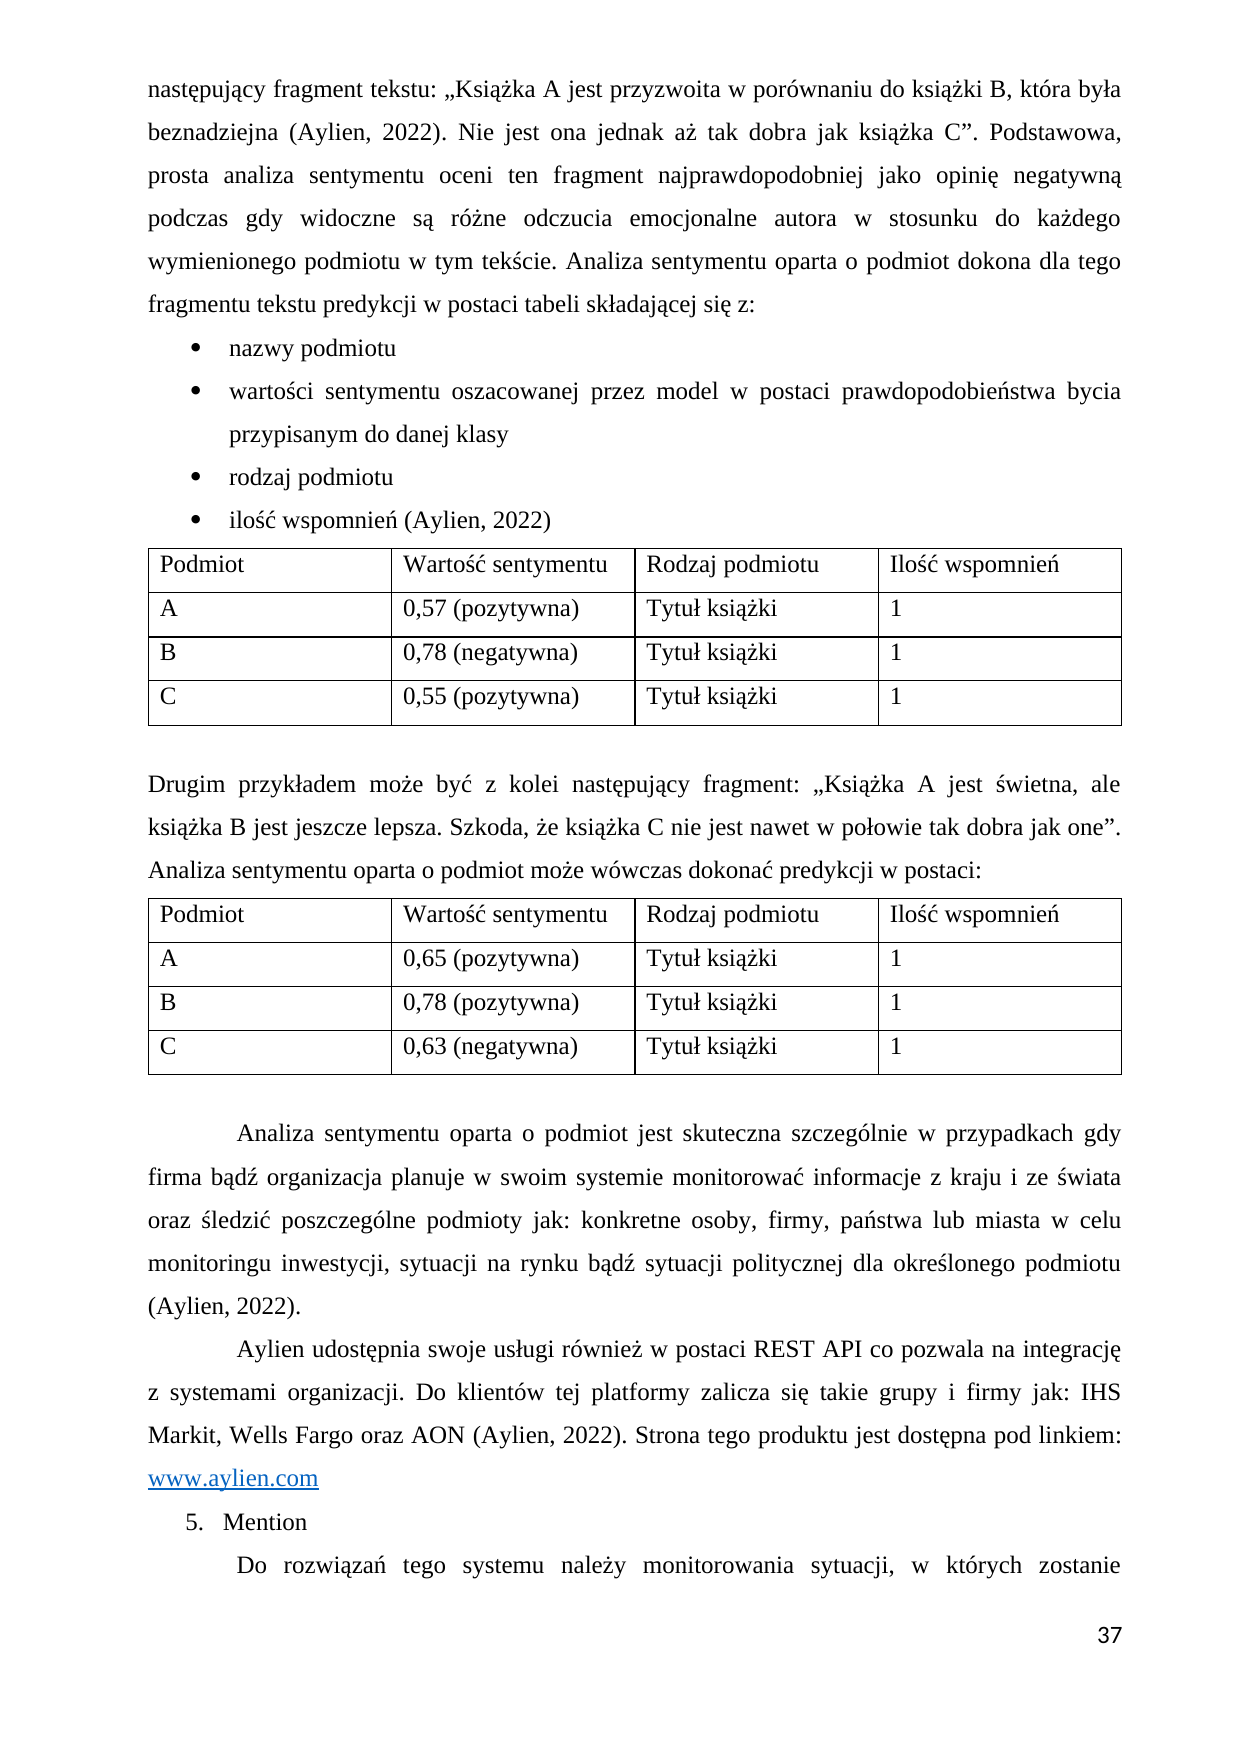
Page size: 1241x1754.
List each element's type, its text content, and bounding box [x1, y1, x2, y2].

table_cell 0,65 (pozytywna) [392, 943, 634, 986]
table_cell Tytuł książki [636, 681, 878, 724]
table_cell Tytuł książki [636, 638, 878, 680]
list nazwy podmiotu [191, 333, 1122, 361]
table_cell 1 [879, 593, 1121, 636]
table_cell 1 [879, 987, 1121, 1030]
table_cell B [149, 987, 391, 1030]
table_header Ilość wspomnień [879, 899, 1121, 942]
table_cell 0,78 (pozytywna) [392, 987, 634, 1030]
table_cell Tytuł książki [636, 943, 878, 986]
table_header Ilość wspomnień [879, 549, 1121, 592]
table_header Rodzaj podmiotu [636, 549, 878, 592]
table_cell C [149, 1031, 391, 1074]
table_header Wartość sentymentu [392, 899, 634, 942]
table_cell C [149, 681, 391, 724]
table_cell 0,55 (pozytywna) [392, 681, 634, 724]
table_cell 0,63 (negatywna) [392, 1031, 634, 1074]
list Mention [185, 1507, 1122, 1535]
table_header Podmiot [149, 549, 391, 592]
table_cell A [149, 593, 391, 636]
table_cell B [149, 638, 391, 680]
text Analiza sentymentu oparta o podmiot jest skuteczna szczególnie w przypadkach gdy firma bądź organizacja planuje w swoim systemie monitorować informacje z kraju i ze świata oraz śledzić poszczególne podmioty jak: konkretne osoby, firmy, państwa lub miasta w celu monitoringu inwestycji, sytuacji na rynku bądź sytuacji politycznej dla określonego podmiotu. [148, 1118, 1122, 1320]
table_cell Tytuł książki [636, 593, 878, 636]
table_header Podmiot [149, 899, 391, 942]
table_cell Tytuł książki [636, 987, 878, 1030]
table_cell Tytuł książki [636, 1031, 878, 1074]
table_cell 0,78 (negatywna) [392, 638, 634, 680]
list rodzaj podmiotu [191, 462, 1122, 491]
table_cell 0,57 (pozytywna) [392, 593, 634, 636]
table_cell 1 [879, 681, 1121, 724]
table_cell 1 [879, 1031, 1121, 1074]
list ilość wspomnień [191, 505, 1122, 534]
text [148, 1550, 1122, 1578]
table_header Rodzaj podmiotu [636, 899, 878, 942]
table_header Wartość sentymentu [392, 549, 634, 592]
table_cell A [149, 943, 391, 986]
text Aylien udostępnia swoje usługi również w postaci REST API co pozwala na integrację z systemami organizacji. Do klientów tej platformy zalicza się takie grupy i firmy jak: IHS Markit, Wells Fargo oraz AON. Strona tego produktu jest dostępna pod linkiem: www.aylien.com [148, 1334, 1122, 1492]
table_cell 1 [879, 943, 1121, 986]
text Drugim przykładem może być z kolei następujący fragment: „Książka A jest świetna, ale książka B jest jeszcze lepsza. Szkoda, że książka C nie jest nawet w połowie tak dobra jak one”. Analiza sentymentu oparta o podmiot może wówczas dokonać predykcji w postaci: [148, 769, 1122, 884]
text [148, 74, 1122, 318]
table_cell 1 [879, 638, 1121, 680]
list wartości sentymentu oszacowanej przez model w postaci prawdopodobieństwa bycia przypisanym do danej klasy [191, 376, 1122, 448]
